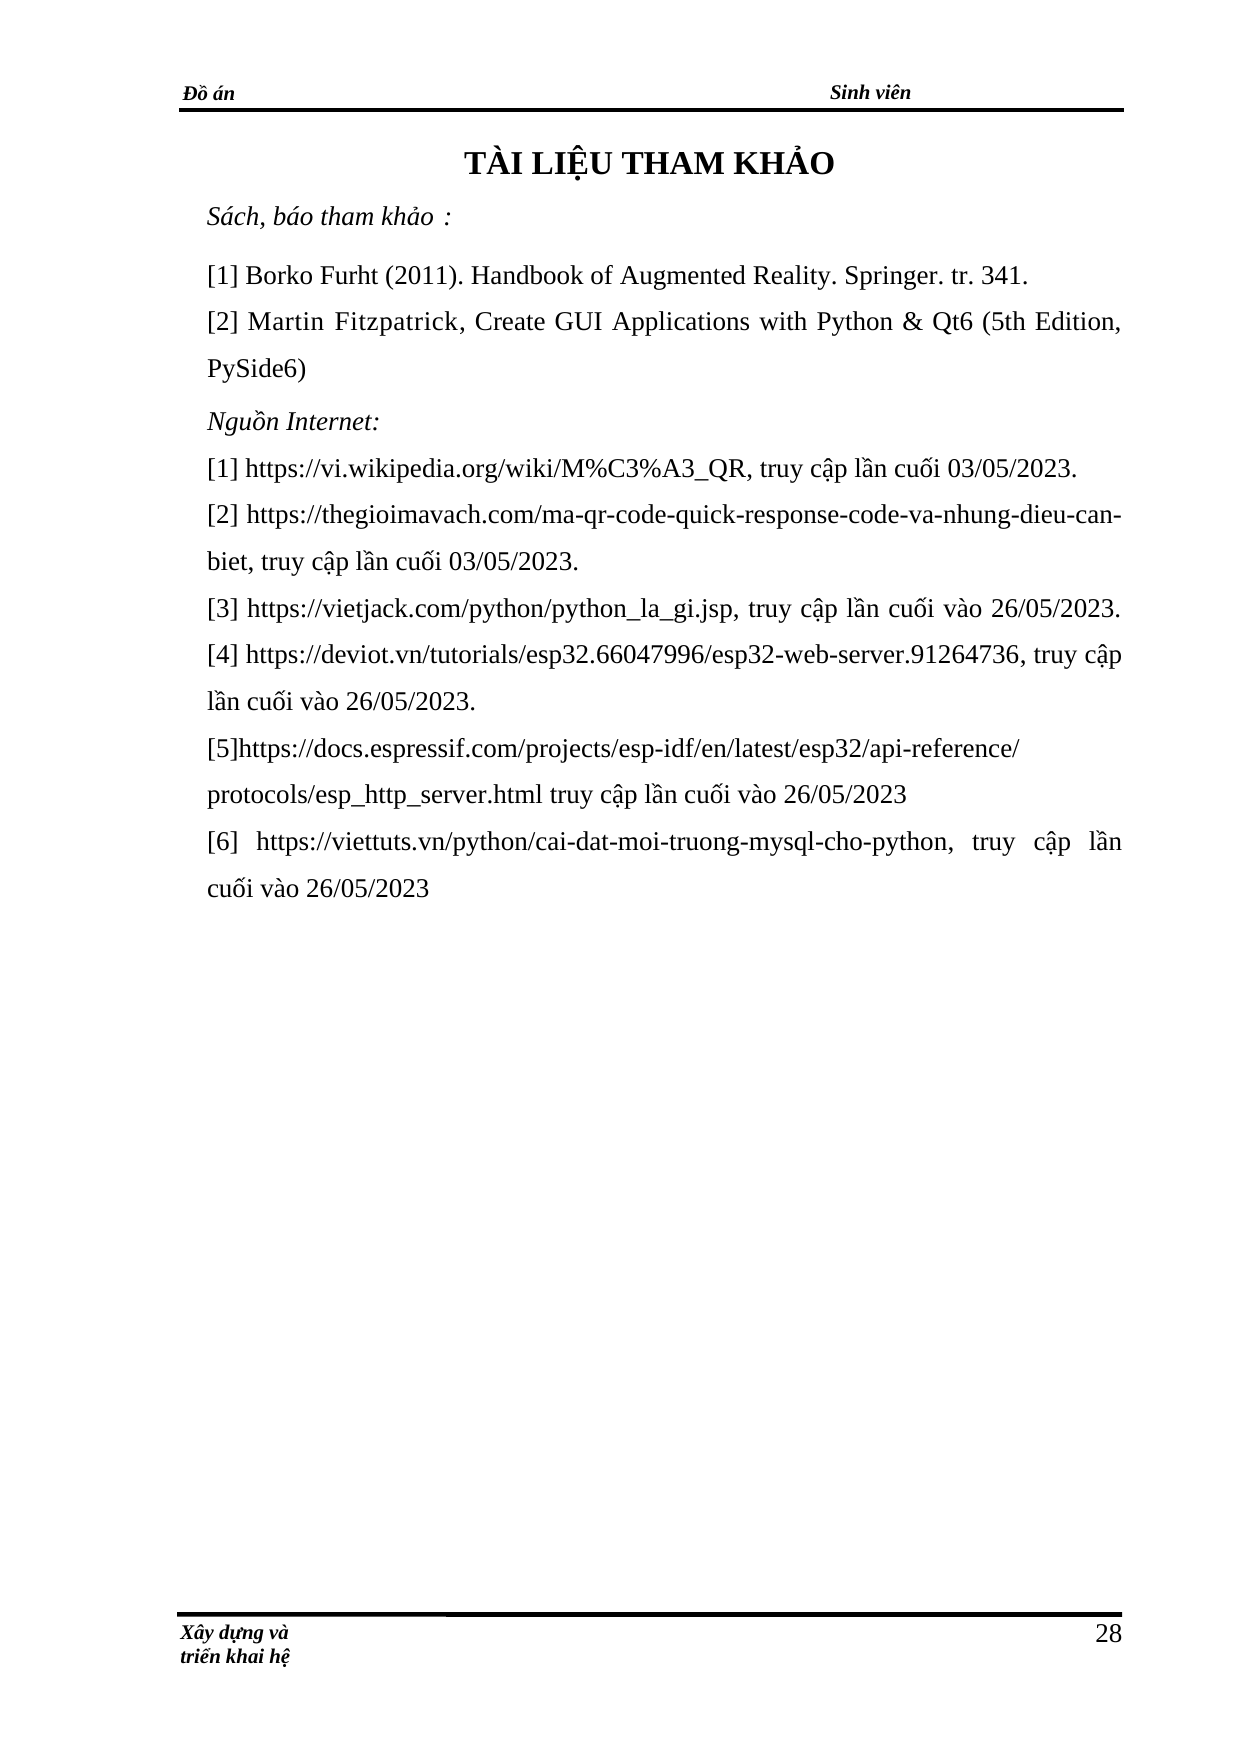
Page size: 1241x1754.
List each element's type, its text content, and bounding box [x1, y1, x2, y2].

text [2] https://thegioimavach.com/ma-qr-code-quick-response-code-va-nhung-dieu-can-biet, truy cập lần cuối 03/05/2023. [207, 498, 1122, 576]
text TÀI LIỆU THAM KHẢO [177, 143, 1122, 181]
text [2] Martin Fitzpatrick, Create GUI Applications with Python & Qt6 (5th Edition, PySide6) [207, 306, 1122, 383]
text Nguồn Internet: [177, 405, 1122, 436]
text Sách, báo tham khảo : [177, 200, 1122, 231]
text [1] https://vi.wikipedia.org/wiki/M%C3%A3_QR, truy cập lần cuối 03/05/2023. [207, 452, 1122, 483]
text [5]https://docs.espressif.com/projects/esp-idf/en/latest/esp32/api-reference/protocols/esp_http_server.html truy cập lần cuối vào 26/05/2023 [207, 732, 1122, 809]
text [3] https://vietjack.com/python/python_la_gi.jsp, truy cập lần cuối vào 26/05/2023. [4] https://deviot.vn/tutorials/esp32.66047996/esp32-web-server.91264736, truy cập lần cuối vào 26/05/2023. [207, 592, 1122, 716]
text [1] Borko Furht (2011). Handbook of Augmented Reality. Springer. tr. 341. [207, 259, 1122, 290]
text [6] https://viettuts.vn/python/cai-dat-moi-truong-mysql-cho-python, truy cập lần cuối vào 26/05/2023 [207, 825, 1122, 903]
